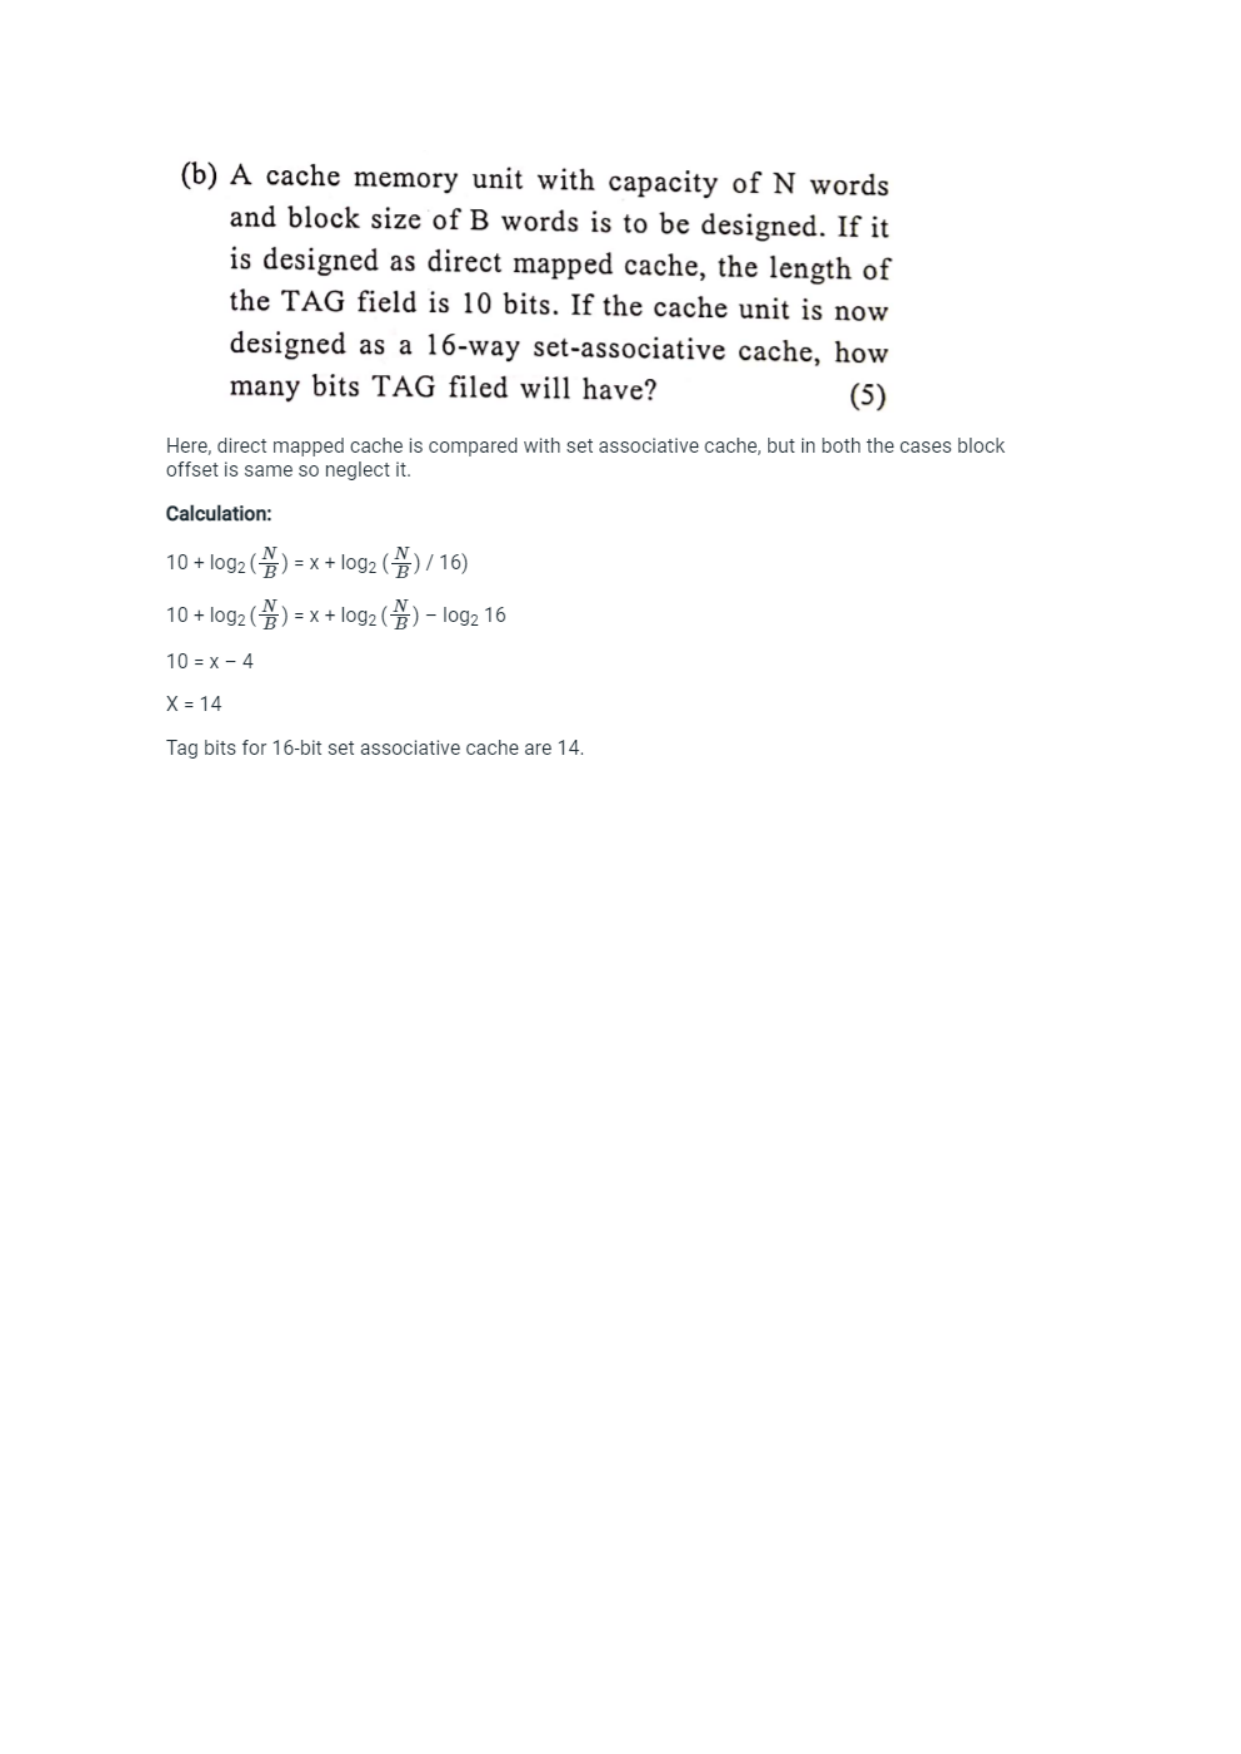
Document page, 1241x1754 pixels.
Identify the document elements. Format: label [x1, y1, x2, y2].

picture [150, 150, 929, 423]
picture [150, 424, 1021, 775]
